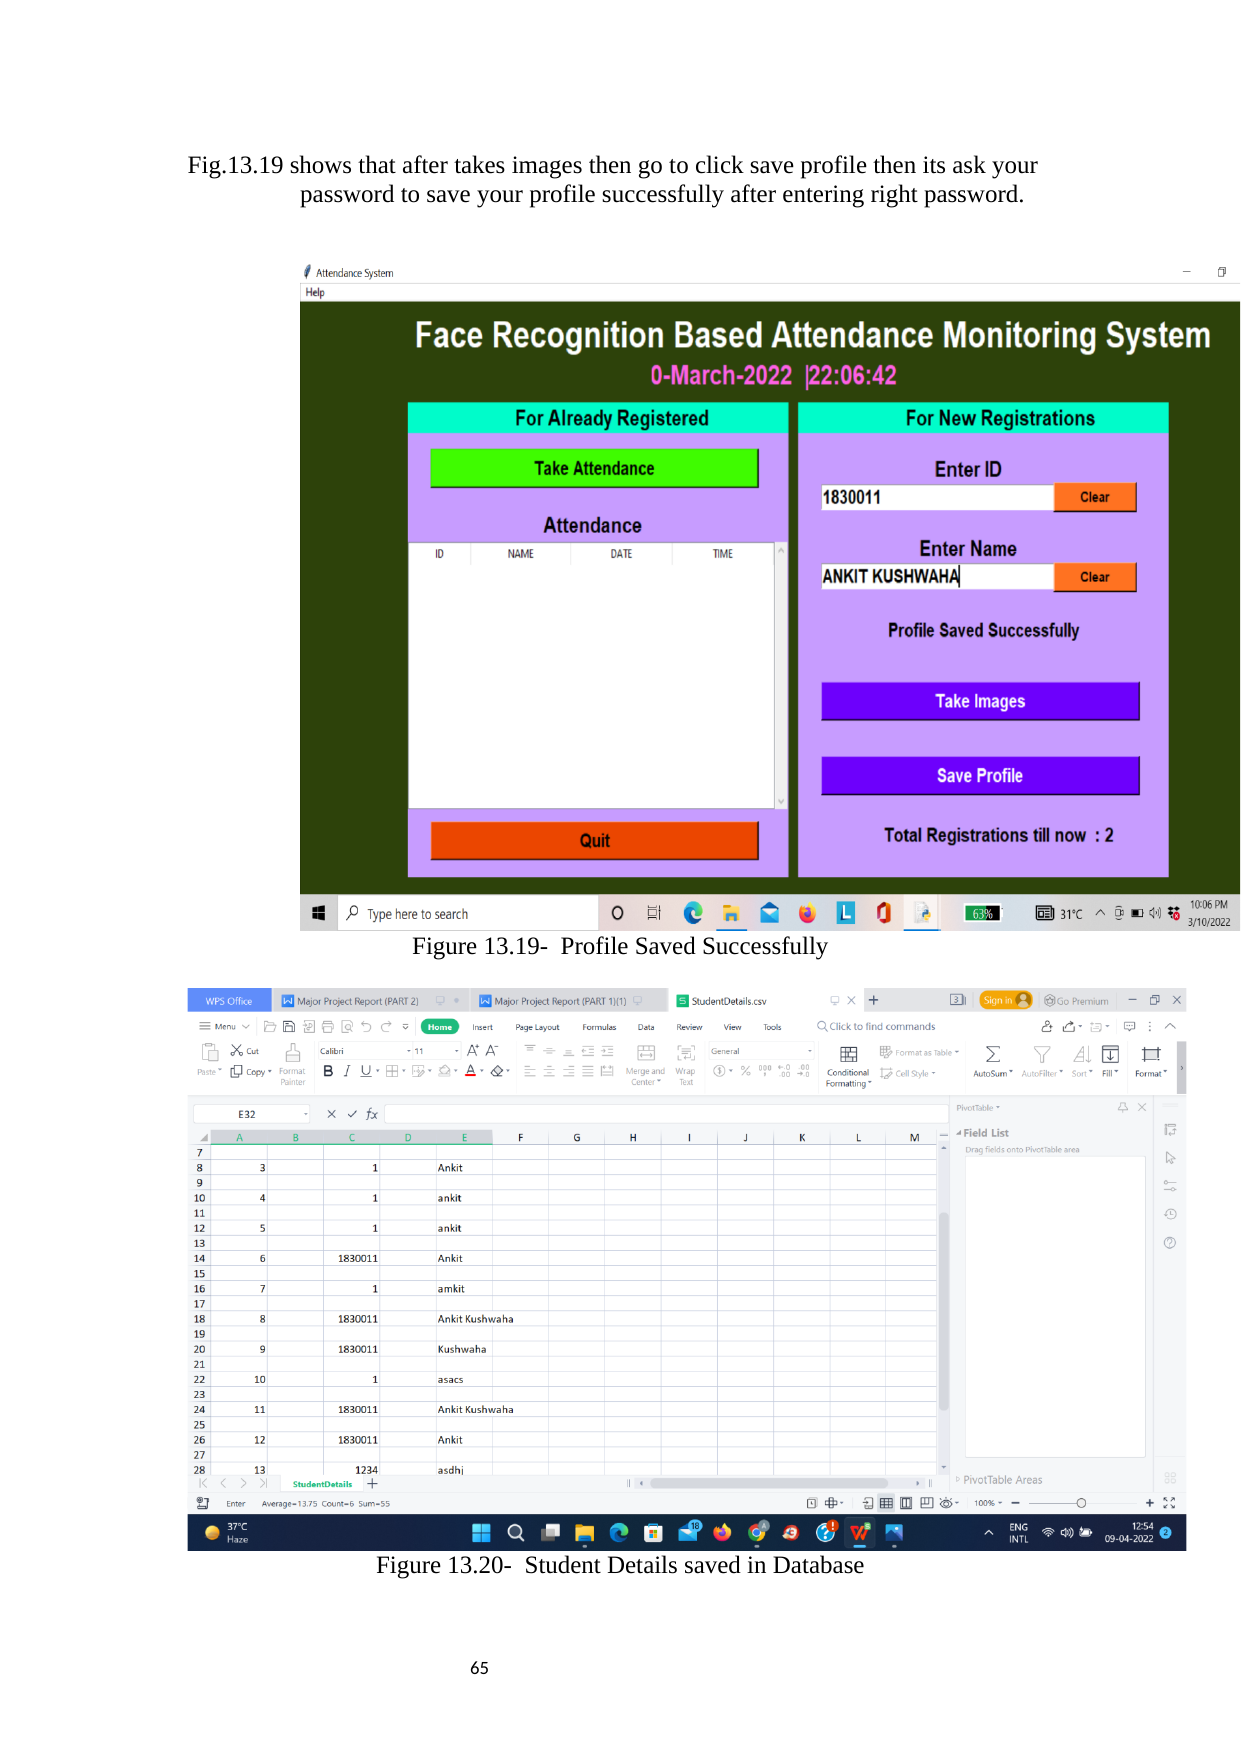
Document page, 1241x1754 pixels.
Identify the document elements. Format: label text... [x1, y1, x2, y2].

list Figure 13.20- Student Details saved in Database [187, 1551, 1053, 1579]
list Figure 13.19- Profile Saved Successfully [187, 931, 1053, 959]
picture [300, 261, 1241, 931]
picture [187, 988, 1187, 1551]
list Fig.13.19 shows that after takes images then go to click save profile then its ask your password to save your profile successfully after entering right password. [187, 150, 1053, 207]
